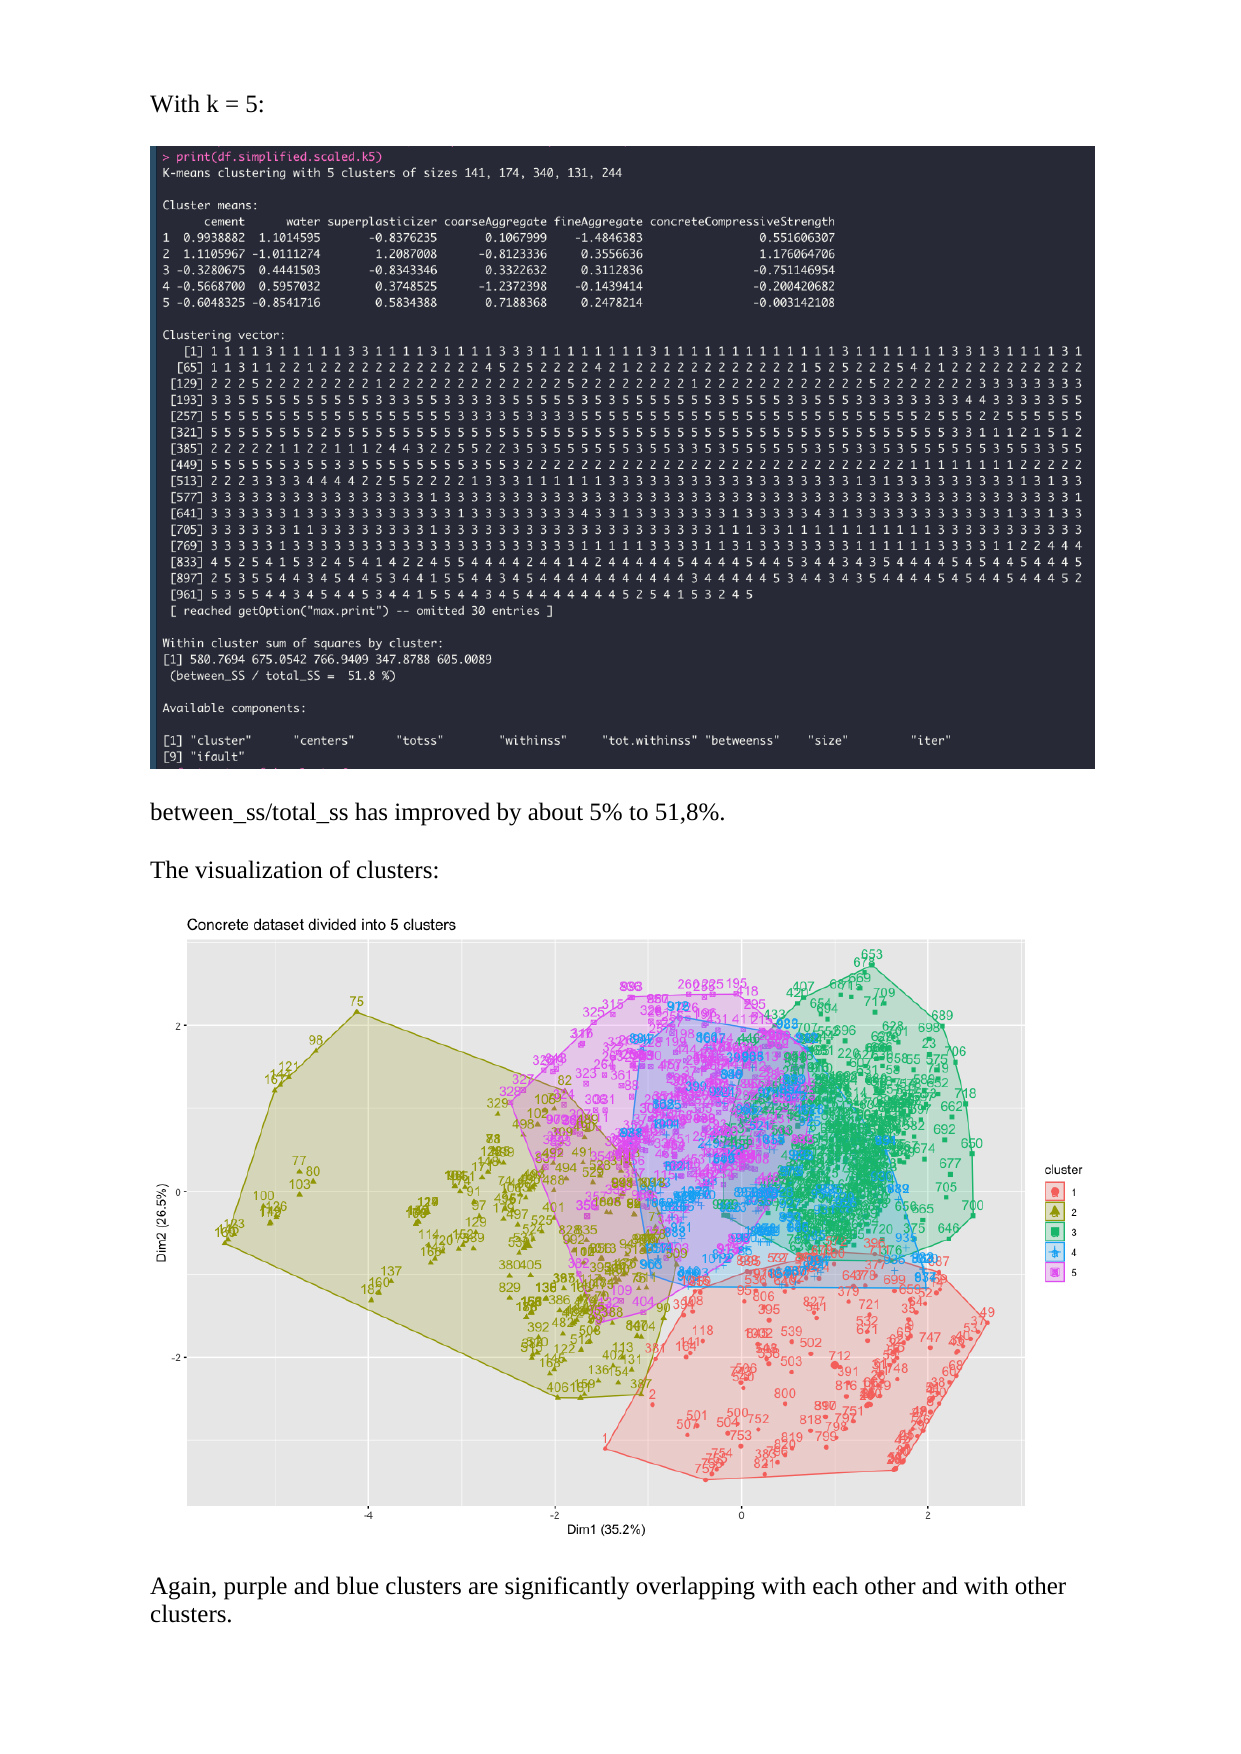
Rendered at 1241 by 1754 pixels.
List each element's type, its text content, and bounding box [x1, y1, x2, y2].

text between_ss/total_ss has improved by about 5% to 51,8%. [150, 797, 1122, 826]
text With k = 5: [150, 89, 1122, 118]
text The visualization of clusters: [150, 855, 1122, 883]
text Again, purple and blue clusters are significantly overlapping with each other and with other clusters. [150, 1571, 1122, 1628]
picture [150, 146, 1095, 769]
picture [150, 912, 1095, 1542]
